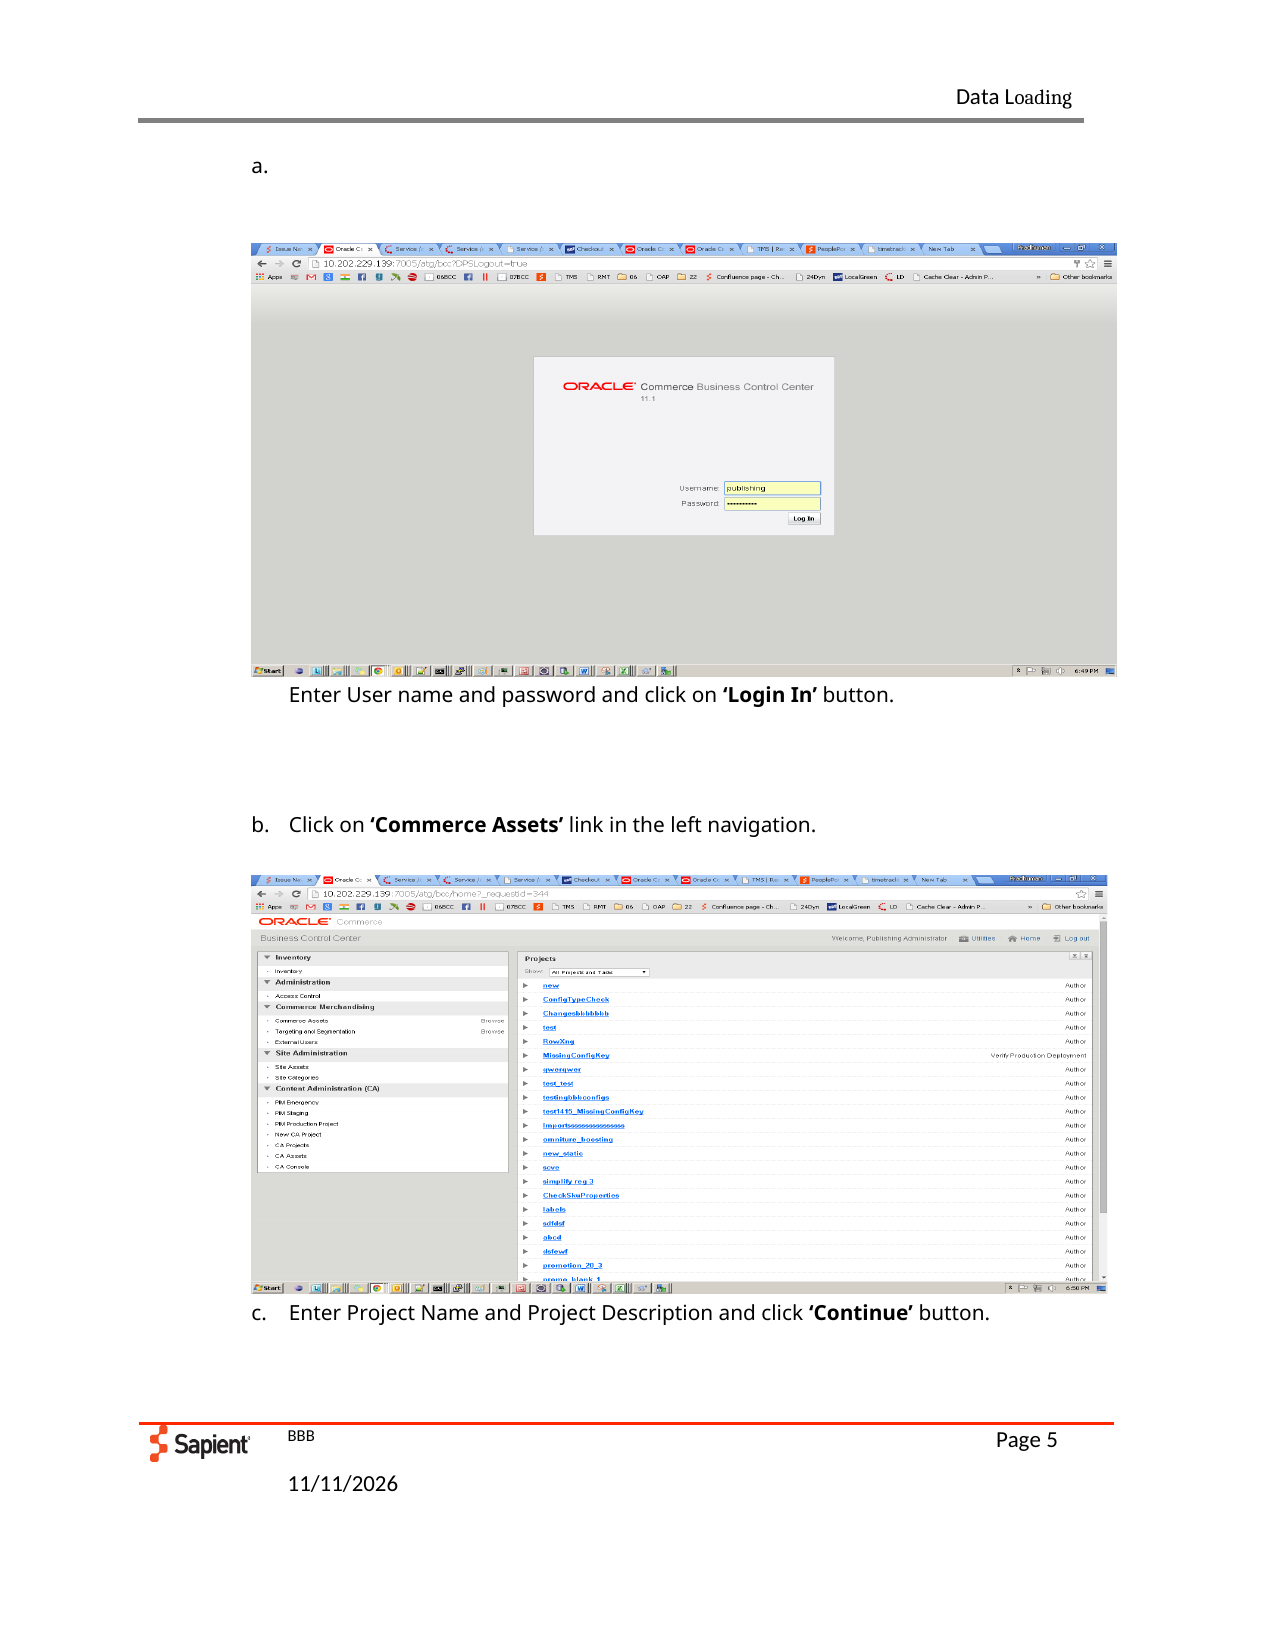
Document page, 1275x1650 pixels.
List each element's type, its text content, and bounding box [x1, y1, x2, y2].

picture [251, 875, 1108, 1294]
list Enter Project Name and Project Description and click ‘Continue’ button. [251, 1298, 1125, 1326]
picture [251, 243, 1117, 677]
list Click on ‘Commerce Assets’ link in the left navigation. [251, 810, 1125, 839]
